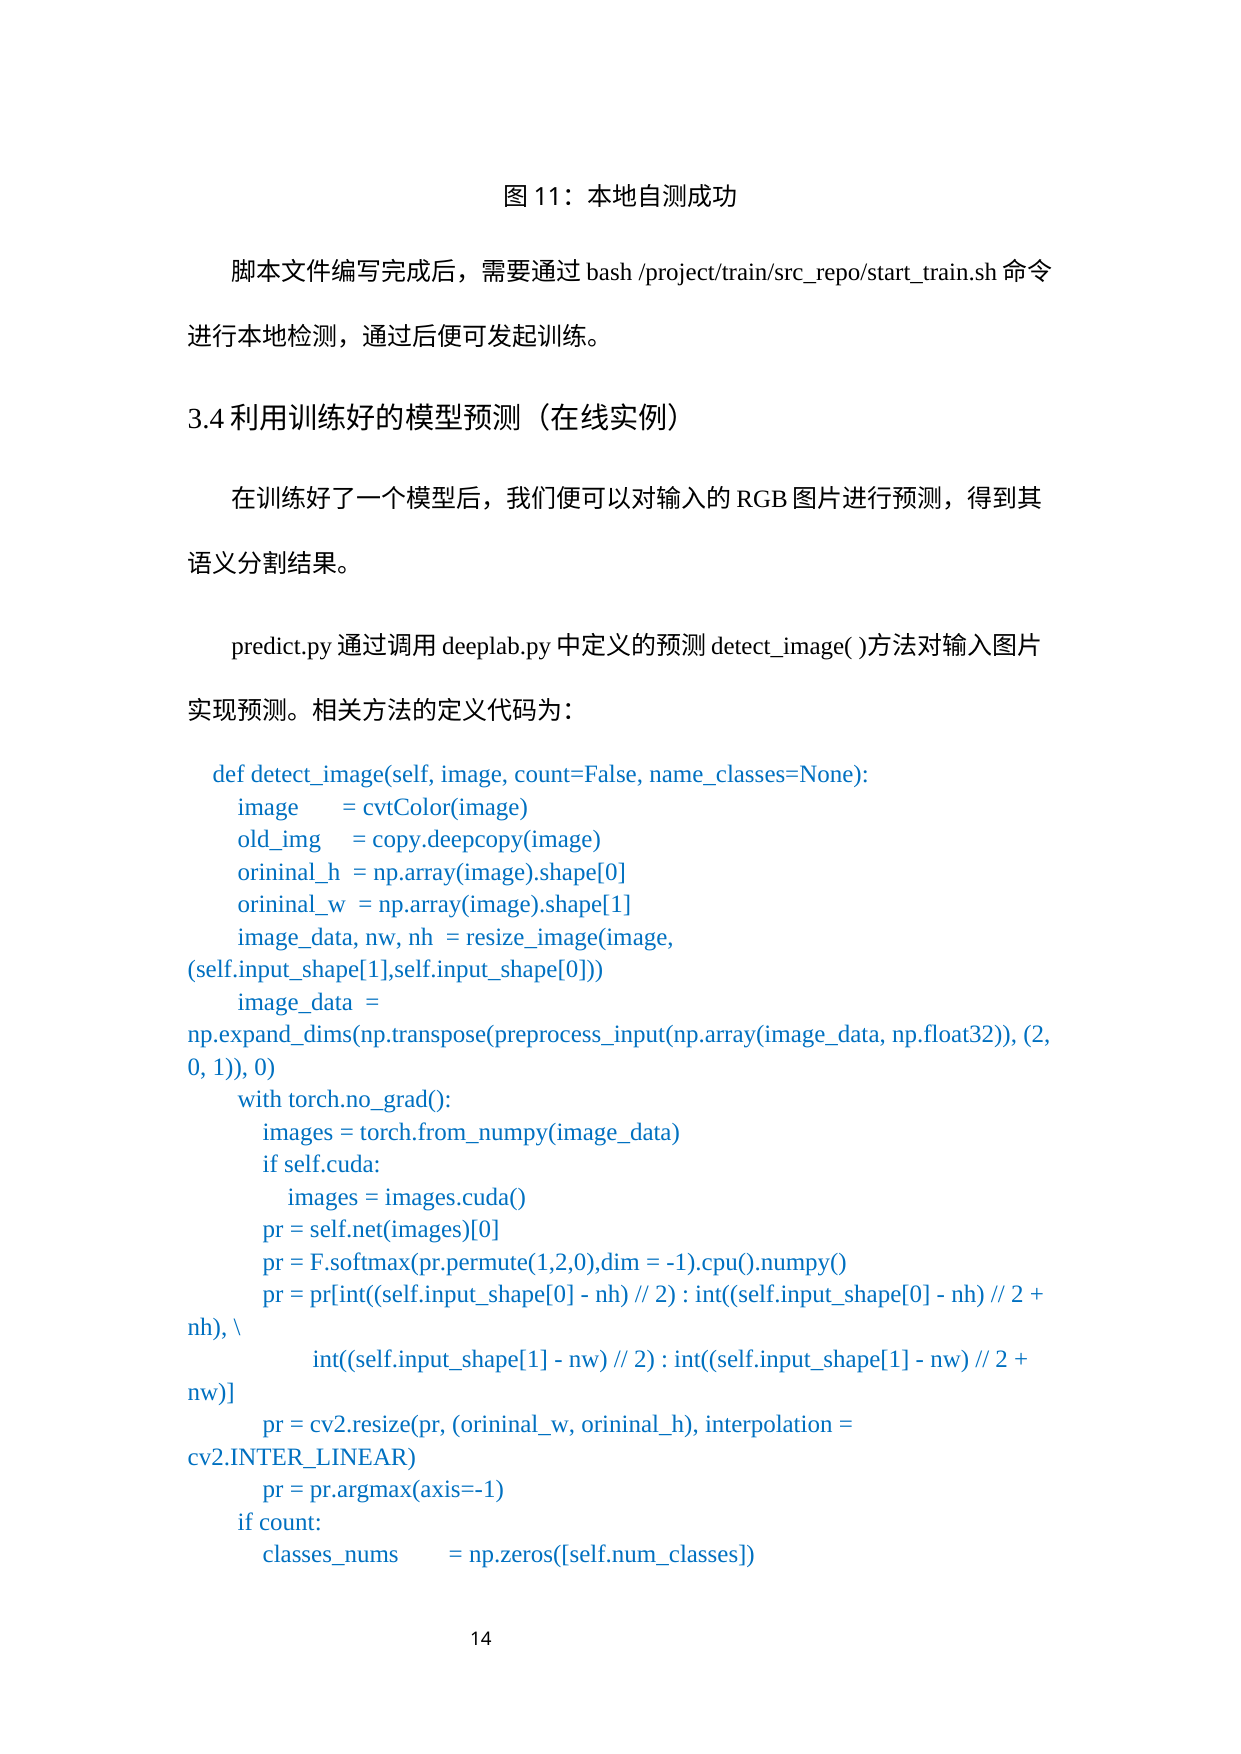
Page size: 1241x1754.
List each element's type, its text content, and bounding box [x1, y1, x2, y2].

text with torch.no_grad(): [187, 1082, 1053, 1115]
text predict.py通过调用deeplab.py中定义的预测detect_image( )方法对输入图片实现预测。相关方法的定义代码为： [187, 611, 1053, 741]
text image_data, nw, nh = resize_image(image, (self.input_shape[1],self.input_shape[0])) [187, 920, 1053, 985]
text orininal_h = np.array(image).shape[0] [187, 855, 1053, 887]
text orininal_w = np.array(image).shape[1] [187, 887, 1053, 920]
text images = images.cuda() [187, 1180, 1053, 1212]
text pr = cv2.resize(pr, (orininal_w, orininal_h), interpolation = cv2.INTER_LINEAR) [187, 1407, 1053, 1472]
text image = cvtColor(image) [187, 790, 1053, 822]
text image_data = np.expand_dims(np.transpose(preprocess_input(np.array(image_data, np.float32)), (2, 0, 1)), 0) [187, 985, 1053, 1082]
text 图11：本地自测成功 [187, 162, 1053, 227]
text pr = self.net(images)[0] [187, 1212, 1053, 1245]
text 脚本文件编写完成后，需要通过bash /project/train/src_repo/start_train.sh命令进行本地检测，通过后便可发起训练。 [187, 237, 1053, 367]
text images = torch.from_numpy(image_data) [187, 1115, 1053, 1147]
text 在训练好了一个模型后，我们便可以对输入的RGB图片进行预测，得到其语义分割结果。 [187, 464, 1053, 594]
text pr = F.softmax(pr.permute(1,2,0),dim = -1).cpu().numpy() [187, 1245, 1053, 1277]
text pr = pr[int((self.input_shape[0] - nh) // 2) : int((self.input_shape[0] - nh) // 2 + nh), \ [187, 1277, 1053, 1342]
text 3.4利用训练好的模型预测（在线实例） [187, 383, 1053, 448]
text def detect_image(self, image, count=False, name_classes=None): [187, 757, 1053, 790]
text int((self.input_shape[1] - nw) // 2) : int((self.input_shape[1] - nw) // 2 + nw)] [187, 1342, 1053, 1407]
text if count: [187, 1505, 1053, 1537]
text if self.cuda: [187, 1147, 1053, 1180]
text old_img = copy.deepcopy(image) [187, 822, 1053, 855]
text classes_nums = np.zeros([self.num_classes]) [187, 1537, 1053, 1570]
text pr = pr.argmax(axis=-1) [187, 1472, 1053, 1505]
